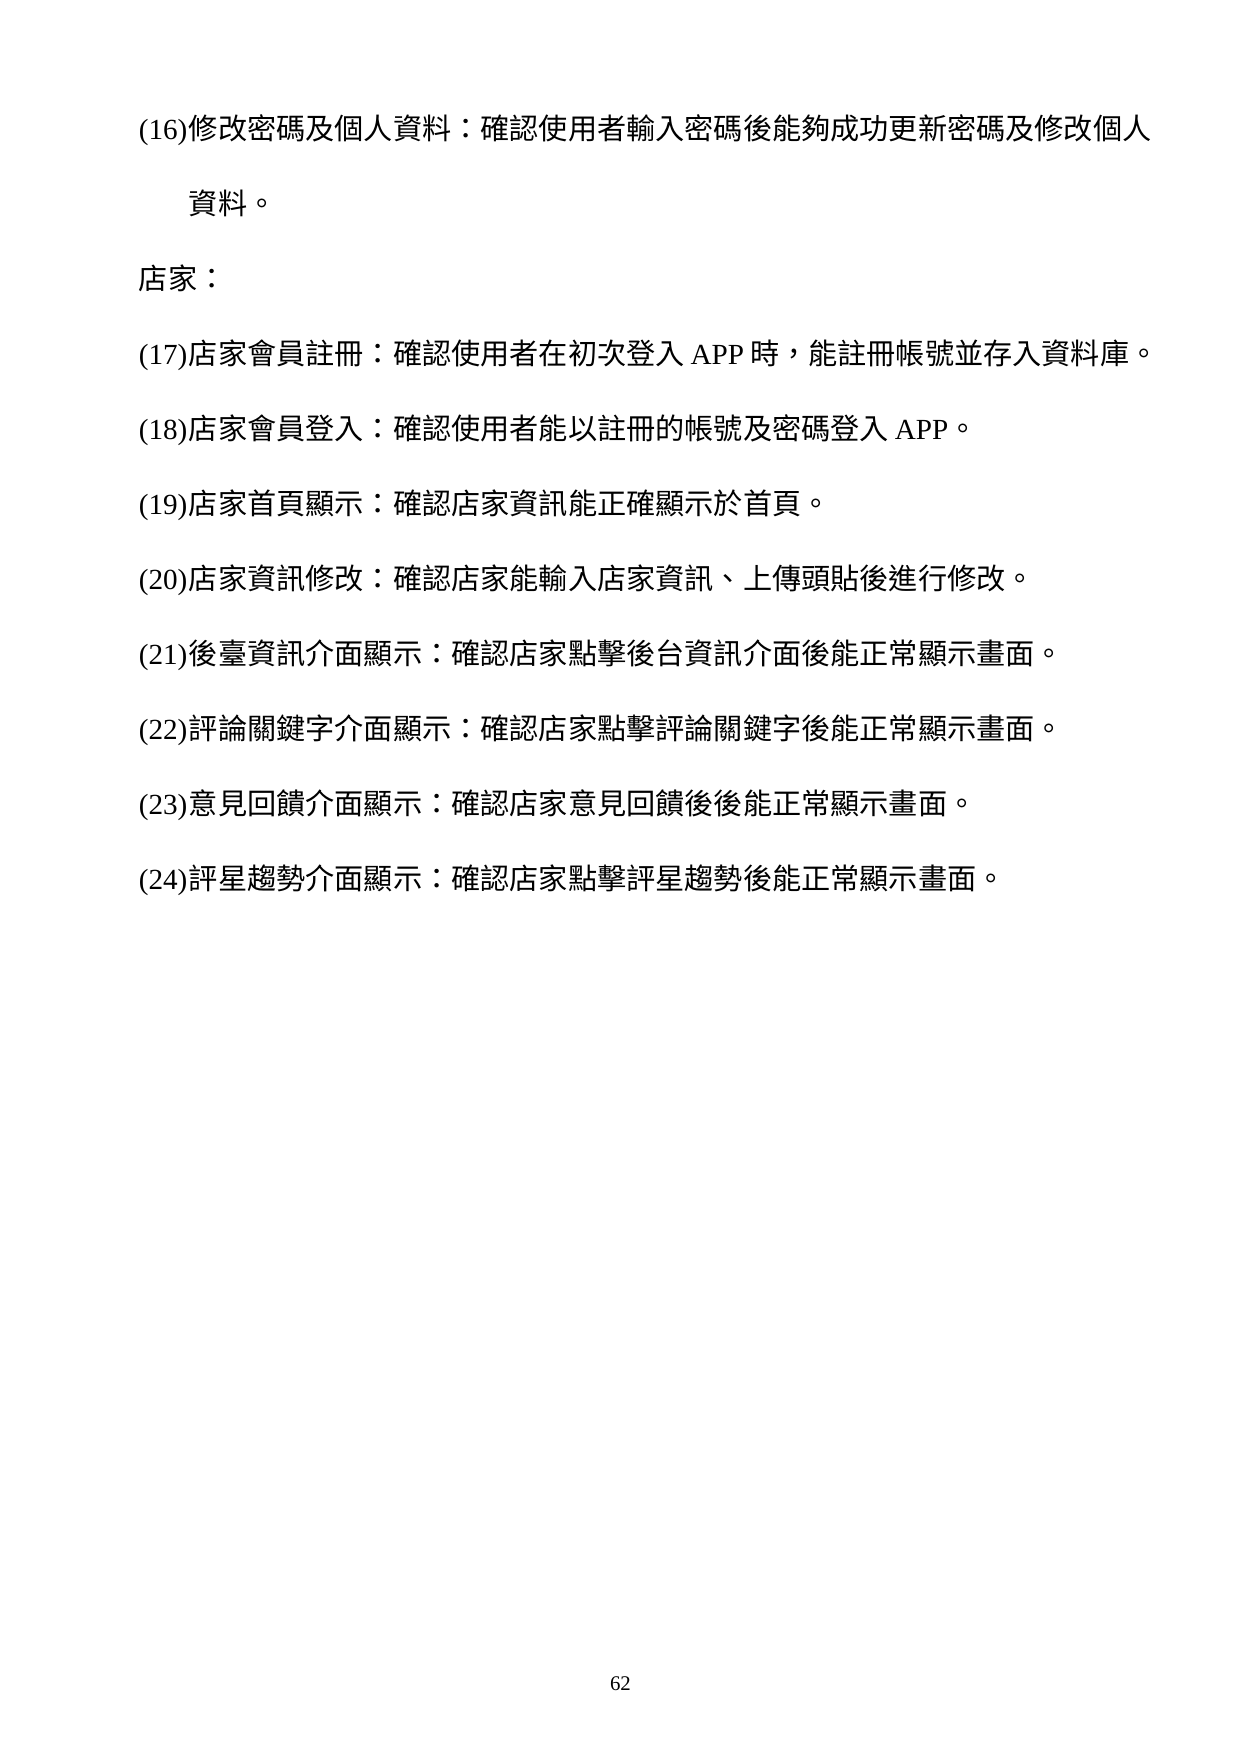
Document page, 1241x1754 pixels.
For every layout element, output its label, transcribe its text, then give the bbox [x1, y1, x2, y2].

list 修改密碼及個人資料：確認使用者輸入密碼後能夠成功更新密碼及修改個人資料。 [139, 89, 1152, 239]
list 店家會員註冊：確認使用者在初次登入APP時，能註冊帳號並存入資料庫。 [139, 314, 1152, 389]
list 意見回饋介面顯示：確認店家意見回饋後後能正常顯示畫面。 [139, 764, 1152, 839]
list 評星趨勢介面顯示：確認店家點擊評星趨勢後能正常顯示畫面。 [139, 839, 1152, 914]
text 店家： [139, 239, 1152, 314]
list 後臺資訊介面顯示：確認店家點擊後台資訊介面後能正常顯示畫面。 [139, 614, 1152, 689]
list 評論關鍵字介面顯示：確認店家點擊評論關鍵字後能正常顯示畫面。 [139, 689, 1152, 764]
list 店家會員登入：確認使用者能以註冊的帳號及密碼登入APP。 [139, 389, 1152, 464]
list 店家資訊修改：確認店家能輸入店家資訊、上傳頭貼後進行修改。 [139, 539, 1152, 614]
list 店家首頁顯示：確認店家資訊能正確顯示於首頁。 [139, 464, 1152, 539]
